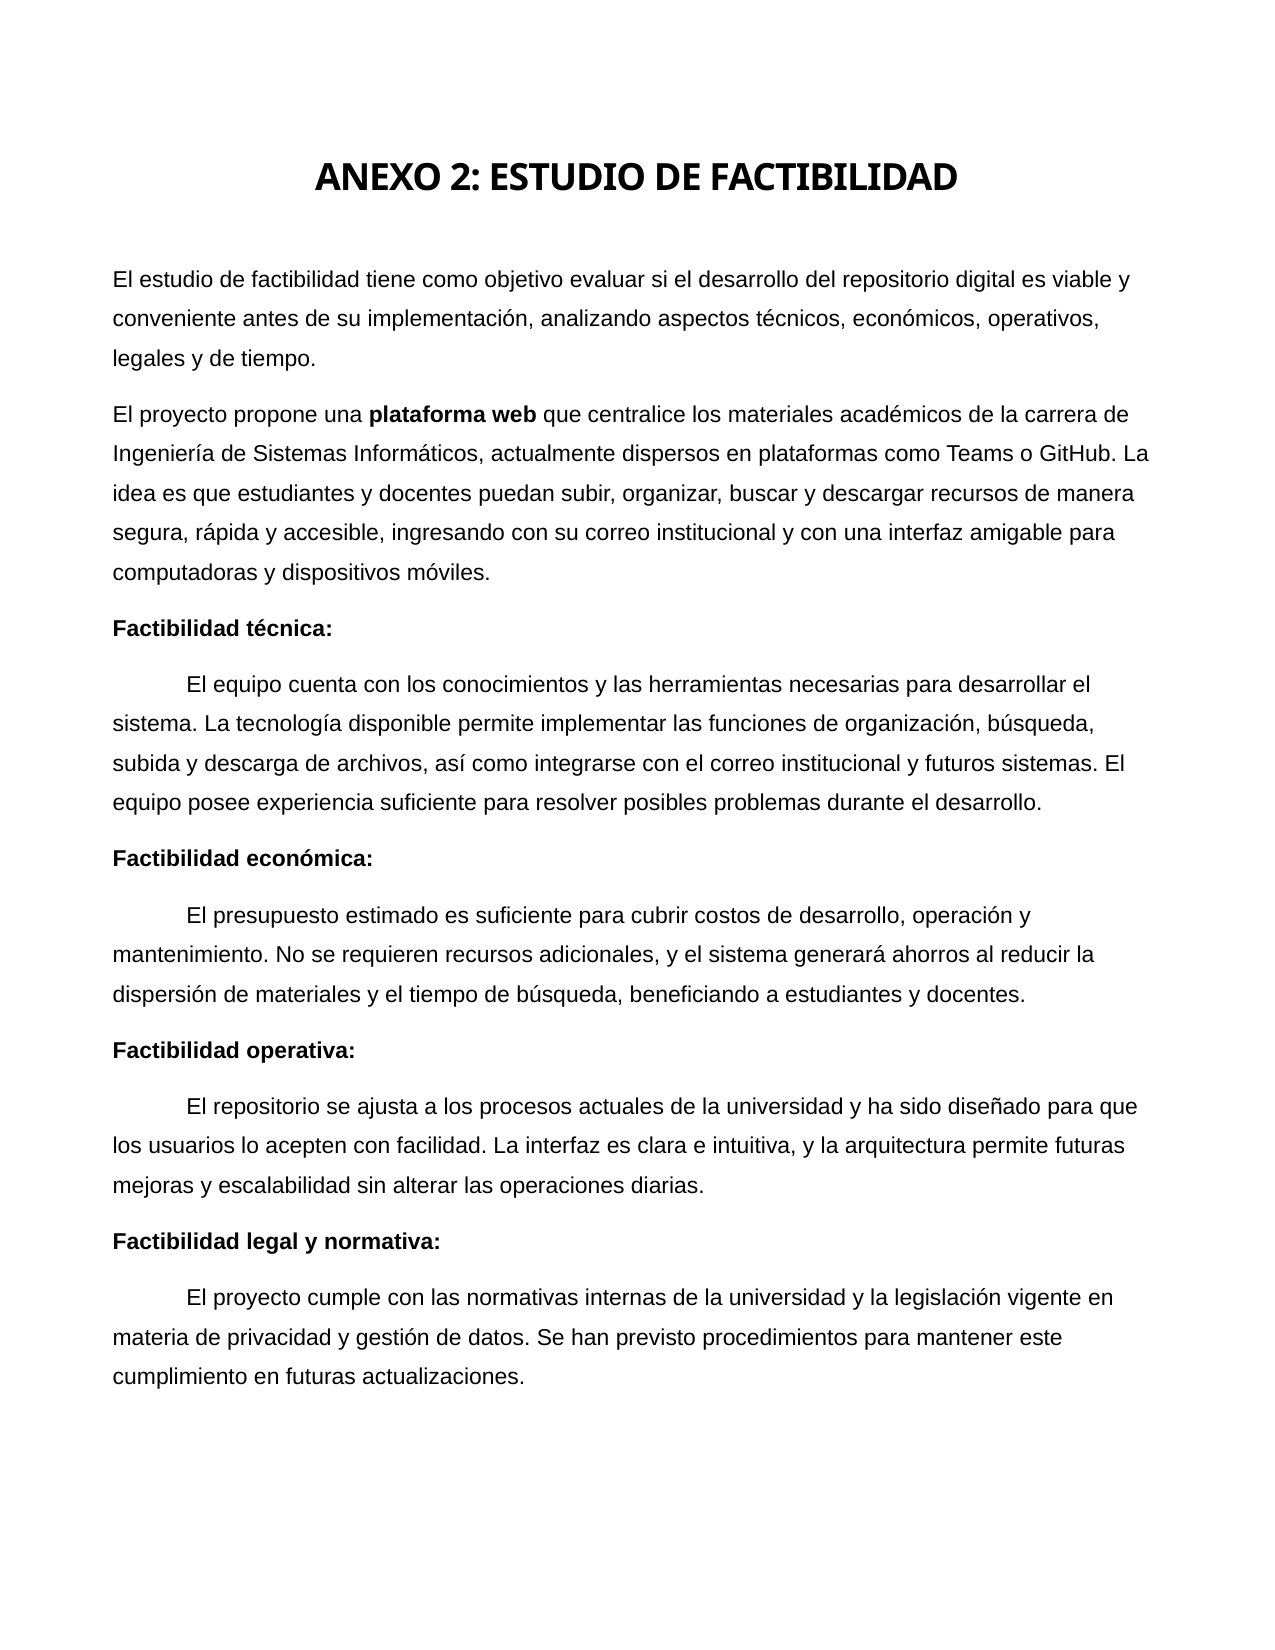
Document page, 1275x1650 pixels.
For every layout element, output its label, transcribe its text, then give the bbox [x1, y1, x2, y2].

title ANEXO 2: ESTUDIO DE FACTIBILIDAD [112, 150, 1162, 201]
text El proyecto cumple con las normativas internas de la universidad y la legislación vigente en materia de privacidad y gestión de datos. Se han previsto procedimientos para mantener este cumplimiento en futuras actualizaciones. [112, 1284, 1162, 1389]
text El equipo cuenta con los conocimientos y las herramientas necesarias para desarrollar el sistema. La tecnología disponible permite implementar las funciones de organización, búsqueda, subida y descarga de archivos, así como integrarse con el correo institucional y futuros sistemas. El equipo posee experiencia suficiente para resolver posibles problemas durante el desarrollo. [112, 671, 1162, 816]
text Factibilidad técnica: [112, 615, 1162, 641]
text Factibilidad legal y normativa: [112, 1228, 1162, 1254]
text Factibilidad operativa: [112, 1037, 1162, 1063]
text El presupuesto estimado es suficiente para cubrir costos de desarrollo, operación y mantenimiento. No se requieren recursos adicionales, y el sistema generará ahorros al reducir la dispersión de materiales y el tiempo de búsqueda, beneficiando a estudiantes y docentes. [112, 902, 1162, 1007]
text El proyecto propone una plataforma web que centralice los materiales académicos de la carrera de Ingeniería de Sistemas Informáticos, actualmente dispersos en plataformas como Teams o GitHub. La idea es que estudiantes y docentes puedan subir, organizar, buscar y descargar recursos de manera segura, rápida y accesible, ingresando con su correo institucional y con una interfaz amigable para computadoras y dispositivos móviles. [112, 401, 1162, 585]
text El estudio de factibilidad tiene como objetivo evaluar si el desarrollo del repositorio digital es viable y conveniente antes de su implementación, analizando aspectos técnicos, económicos, operativos, legales y de tiempo. [112, 266, 1162, 371]
text El repositorio se ajusta a los procesos actuales de la universidad y ha sido diseñado para que los usuarios lo acepten con facilidad. La interfaz es clara e intuitiva, y la arquitectura permite futuras mejoras y escalabilidad sin alterar las operaciones diarias. [112, 1093, 1162, 1198]
text Factibilidad económica: [112, 845, 1162, 872]
